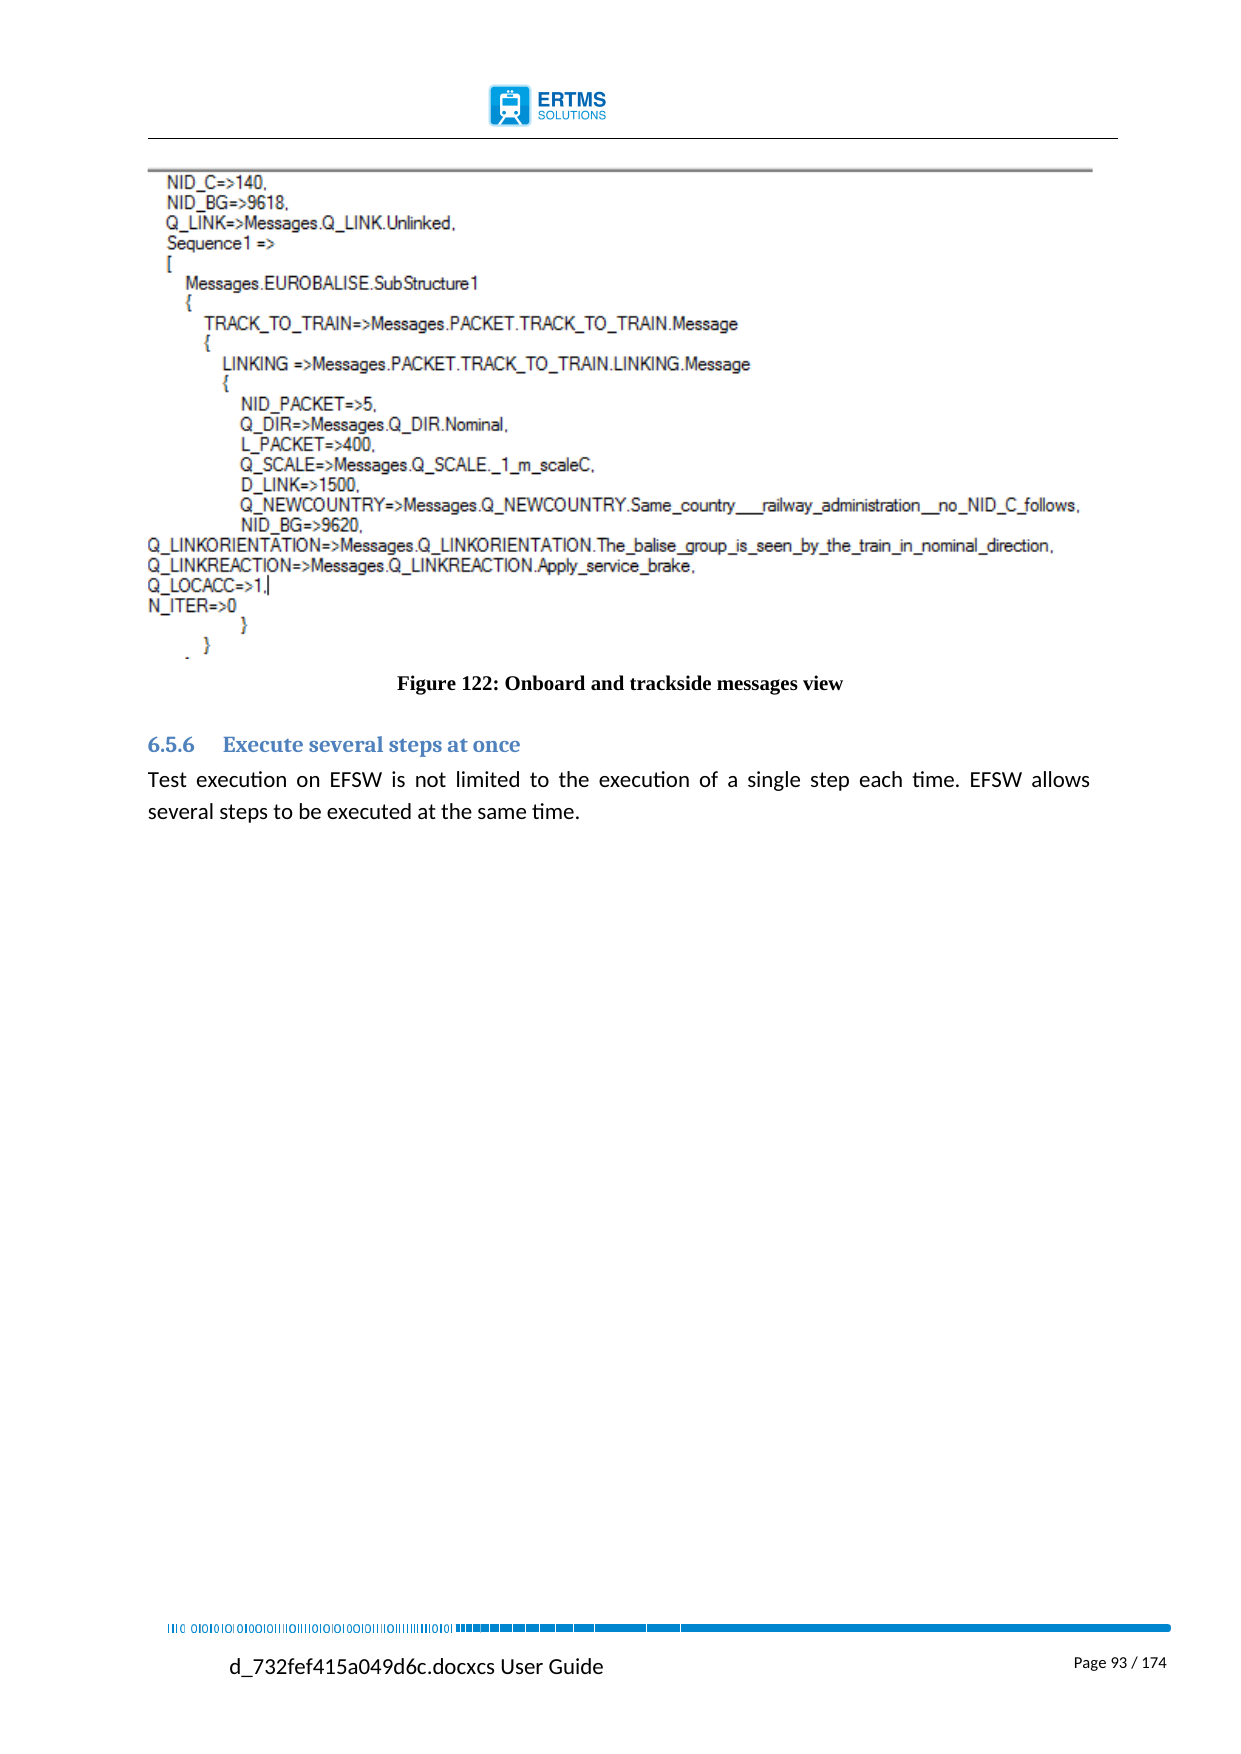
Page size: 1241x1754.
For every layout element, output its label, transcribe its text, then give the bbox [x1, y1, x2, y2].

text Test execution on EFSW is not limited to the execution of a single step each time. EFSW allows several steps to be executed at the same time. [148, 765, 1093, 825]
subtitle Execute several steps at once [148, 732, 1093, 758]
text Figure 122: Onboard and trackside messages view [148, 671, 1093, 695]
picture [477, 73, 617, 138]
picture [167, 1624, 1171, 1633]
picture [147, 167, 1093, 659]
